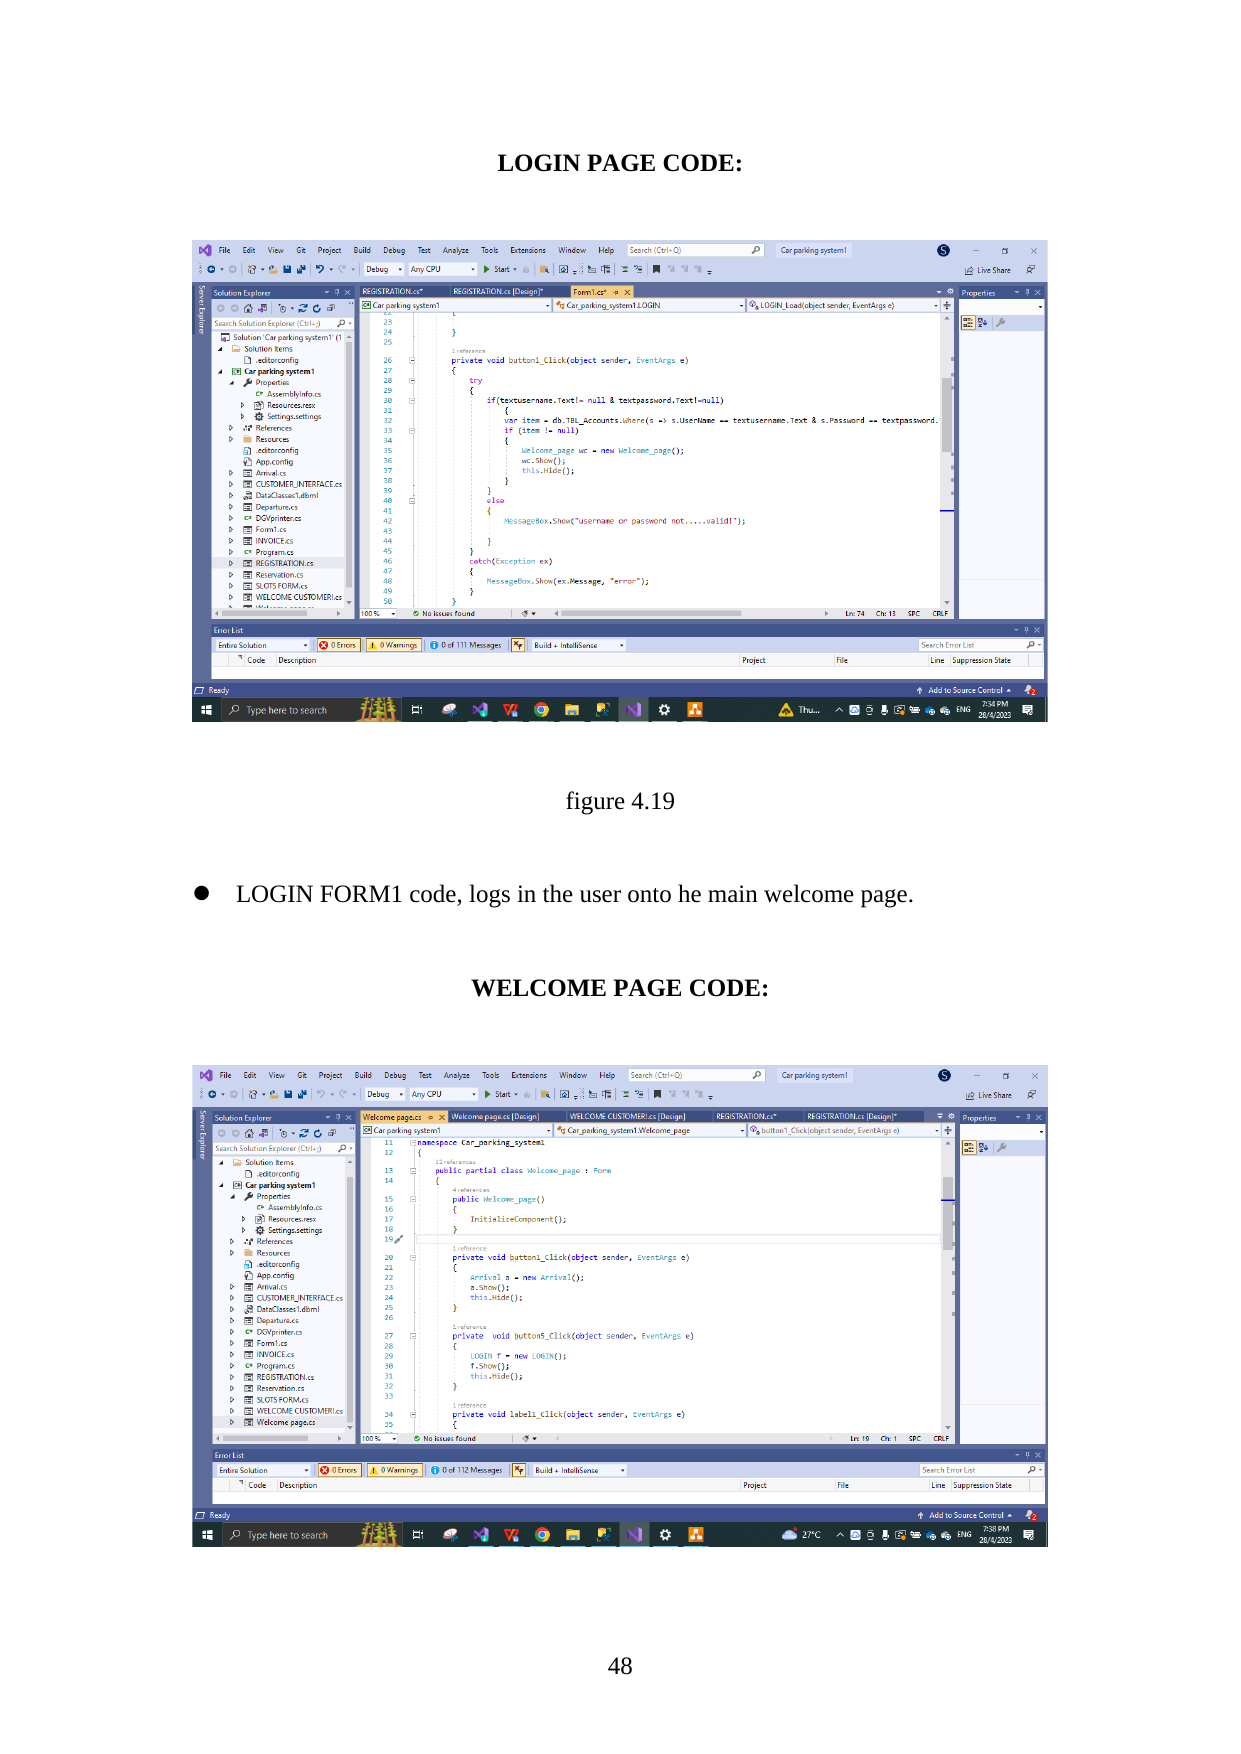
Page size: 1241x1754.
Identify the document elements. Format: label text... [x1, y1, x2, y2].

list WELCOME PAGE CODE: [192, 973, 1048, 1001]
picture [192, 1065, 1048, 1547]
list LOGIN PAGE CODE: [192, 148, 1048, 176]
list LOGIN FORM1 code, logs in the user onto he main welcome page. [192, 879, 1048, 908]
list figure 4.19 [192, 786, 1048, 815]
picture [192, 240, 1048, 722]
